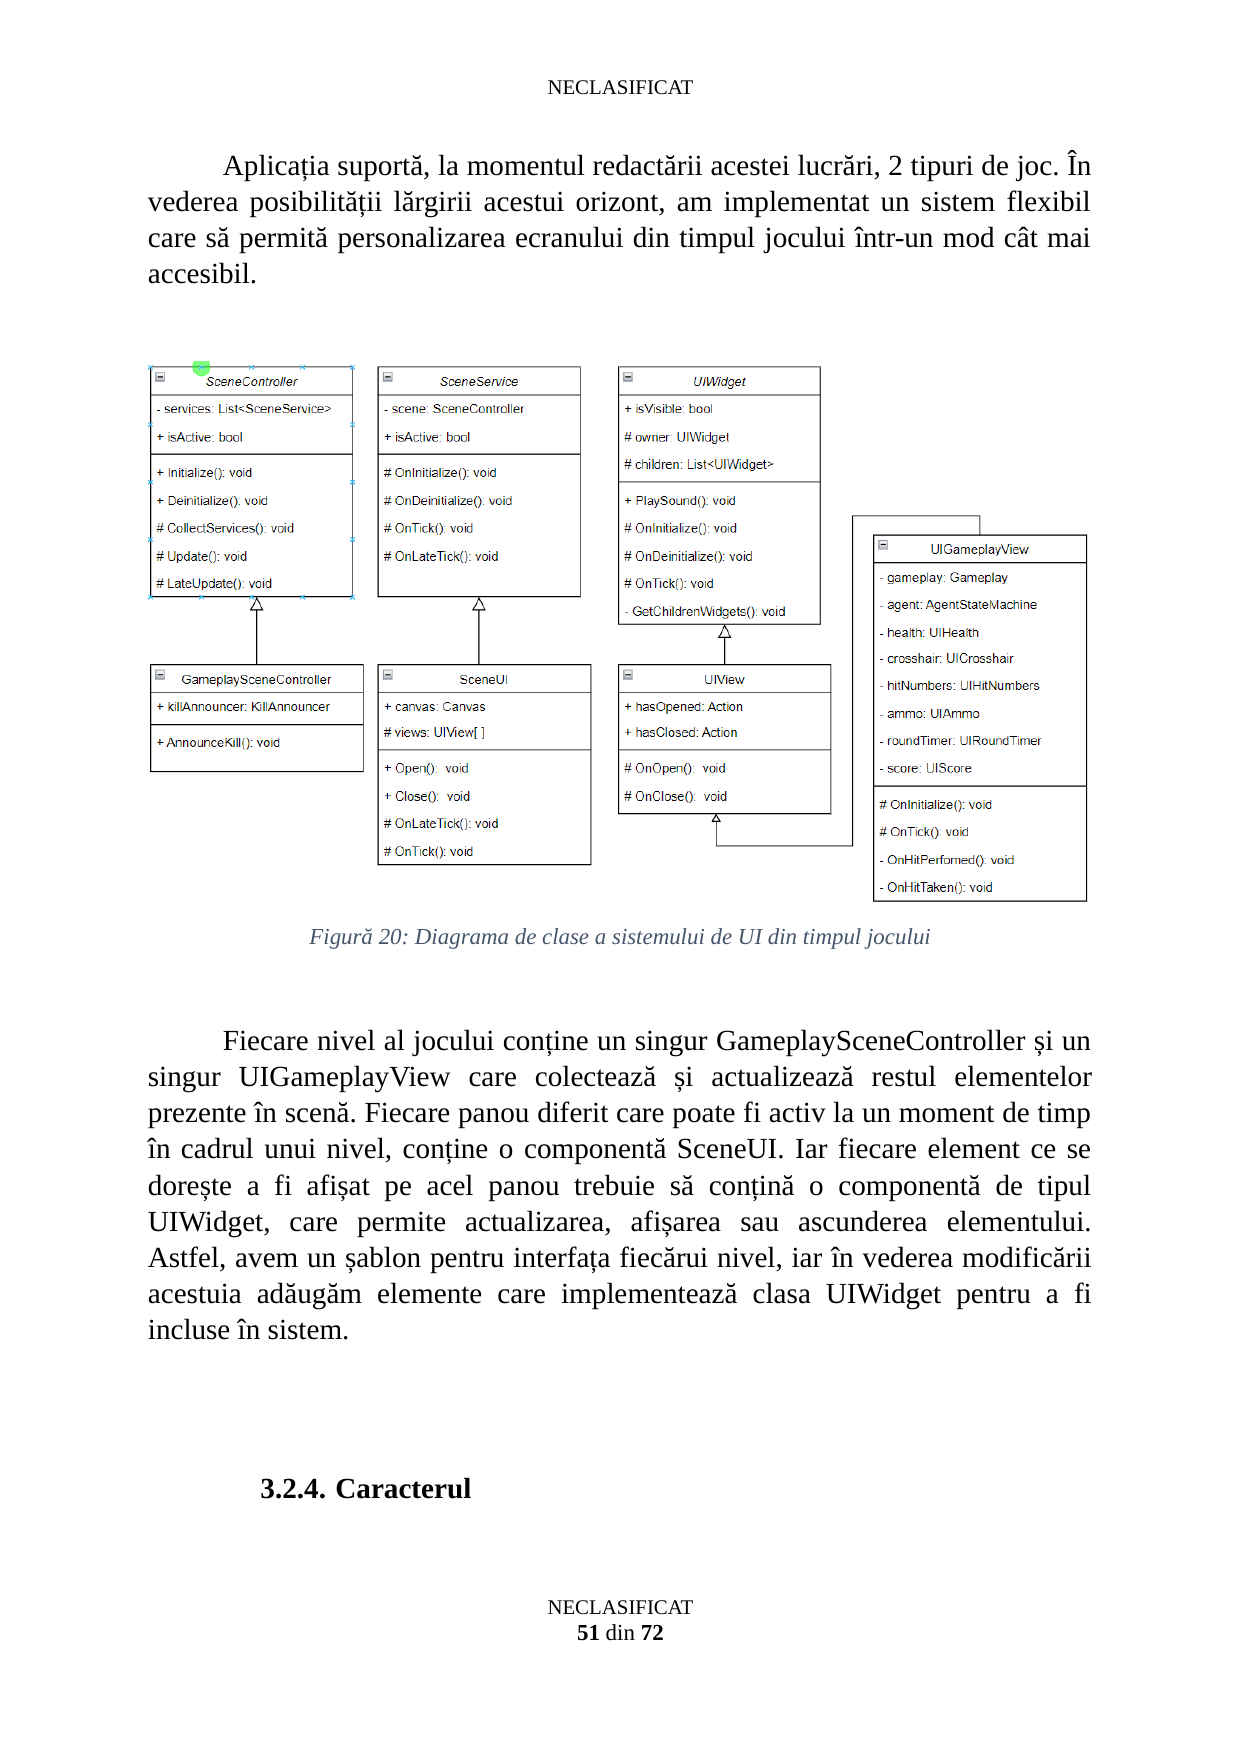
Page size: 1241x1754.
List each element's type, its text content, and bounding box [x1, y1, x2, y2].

picture [147, 361, 1093, 904]
text Aplicația suportă, la momentul redactării acestei lucrări, 2 tipuri de joc. În vederea posibilității lărgirii acestui orizont, am implementat un sistem flexibil care să permită personalizarea ecranului din timpul jocului într-un mod cât mai accesibil. [148, 148, 1092, 290]
text Fiecare nivel al jocului conține un singur GameplaySceneController și un singur UIGameplayView care colectează și actualizează restul elementelor prezente în scenă. Fiecare panou diferit care poate fi activ la un moment de timp în cadrul unui nivel, conține o componentă SceneUI. Iar fiecare element ce se dorește a fi afișat pe acel panou trebuie să conțină o componentă de tipul UIWidget, care permite actualizarea, afișarea sau ascunderea elementului. Astfel, avem un șablon pentru interfața fiecărui nivel, iar în vederea modificării acestuia adăugăm elemente care implementează clasa UIWidget pentru a fi incluse în sistem. [148, 1023, 1092, 1346]
subtitle Caracterul [260, 1471, 1092, 1504]
text Figură 20: Diagrama de clase a sistemului de UI din timpul jocului [148, 923, 1092, 949]
